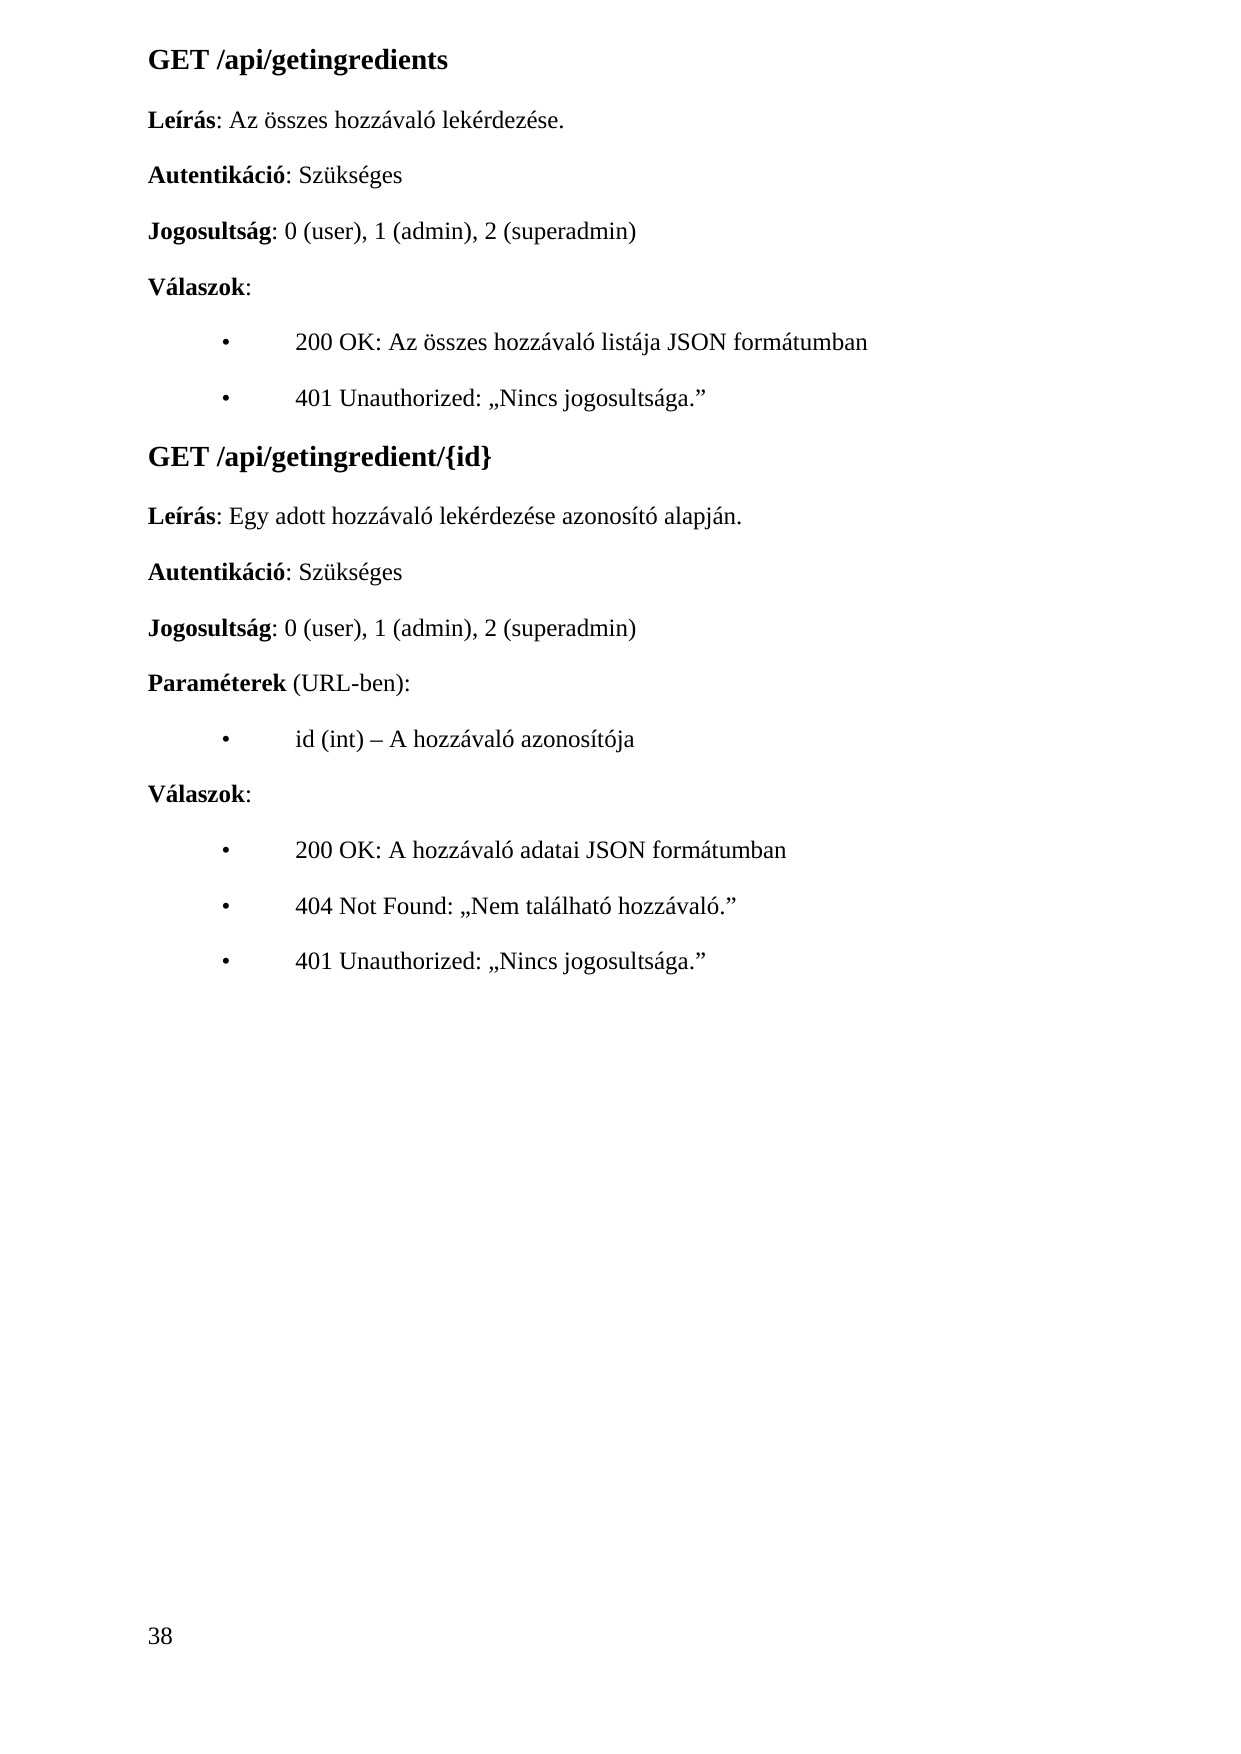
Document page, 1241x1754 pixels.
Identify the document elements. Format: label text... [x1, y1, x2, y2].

text Paraméterek (URL-ben): [148, 668, 1093, 697]
text • id (int) – A hozzávaló azonosítója [148, 724, 1093, 753]
text Jogosultság: 0 (user), 1 (admin), 2 (superadmin) [148, 216, 1093, 245]
text Autentikáció: Szükséges [148, 557, 1093, 586]
text • 200 OK: A hozzávaló adatai JSON formátumban [148, 835, 1093, 864]
text • 401 Unauthorized: „Nincs jogosultsága.” [148, 946, 1093, 975]
text • 200 OK: Az összes hozzávaló listája JSON formátumban [148, 327, 1093, 356]
text • 404 Not Found: „Nem található hozzávaló.” [148, 891, 1093, 919]
text Leírás: Egy adott hozzávaló lekérdezése azonosító alapján. [148, 501, 1093, 530]
text Válaszok: [148, 272, 1093, 301]
text GET /api/getingredients [148, 42, 1093, 76]
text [148, 383, 1093, 412]
text Jogosultság: 0 (user), 1 (admin), 2 (superadmin) [148, 613, 1093, 641]
text Leírás: Az összes hozzávaló lekérdezése. [148, 105, 1093, 134]
text GET /api/getingredient/{id} [148, 439, 1093, 472]
text Autentikáció: Szükséges [148, 161, 1093, 189]
text Válaszok: [148, 779, 1093, 808]
